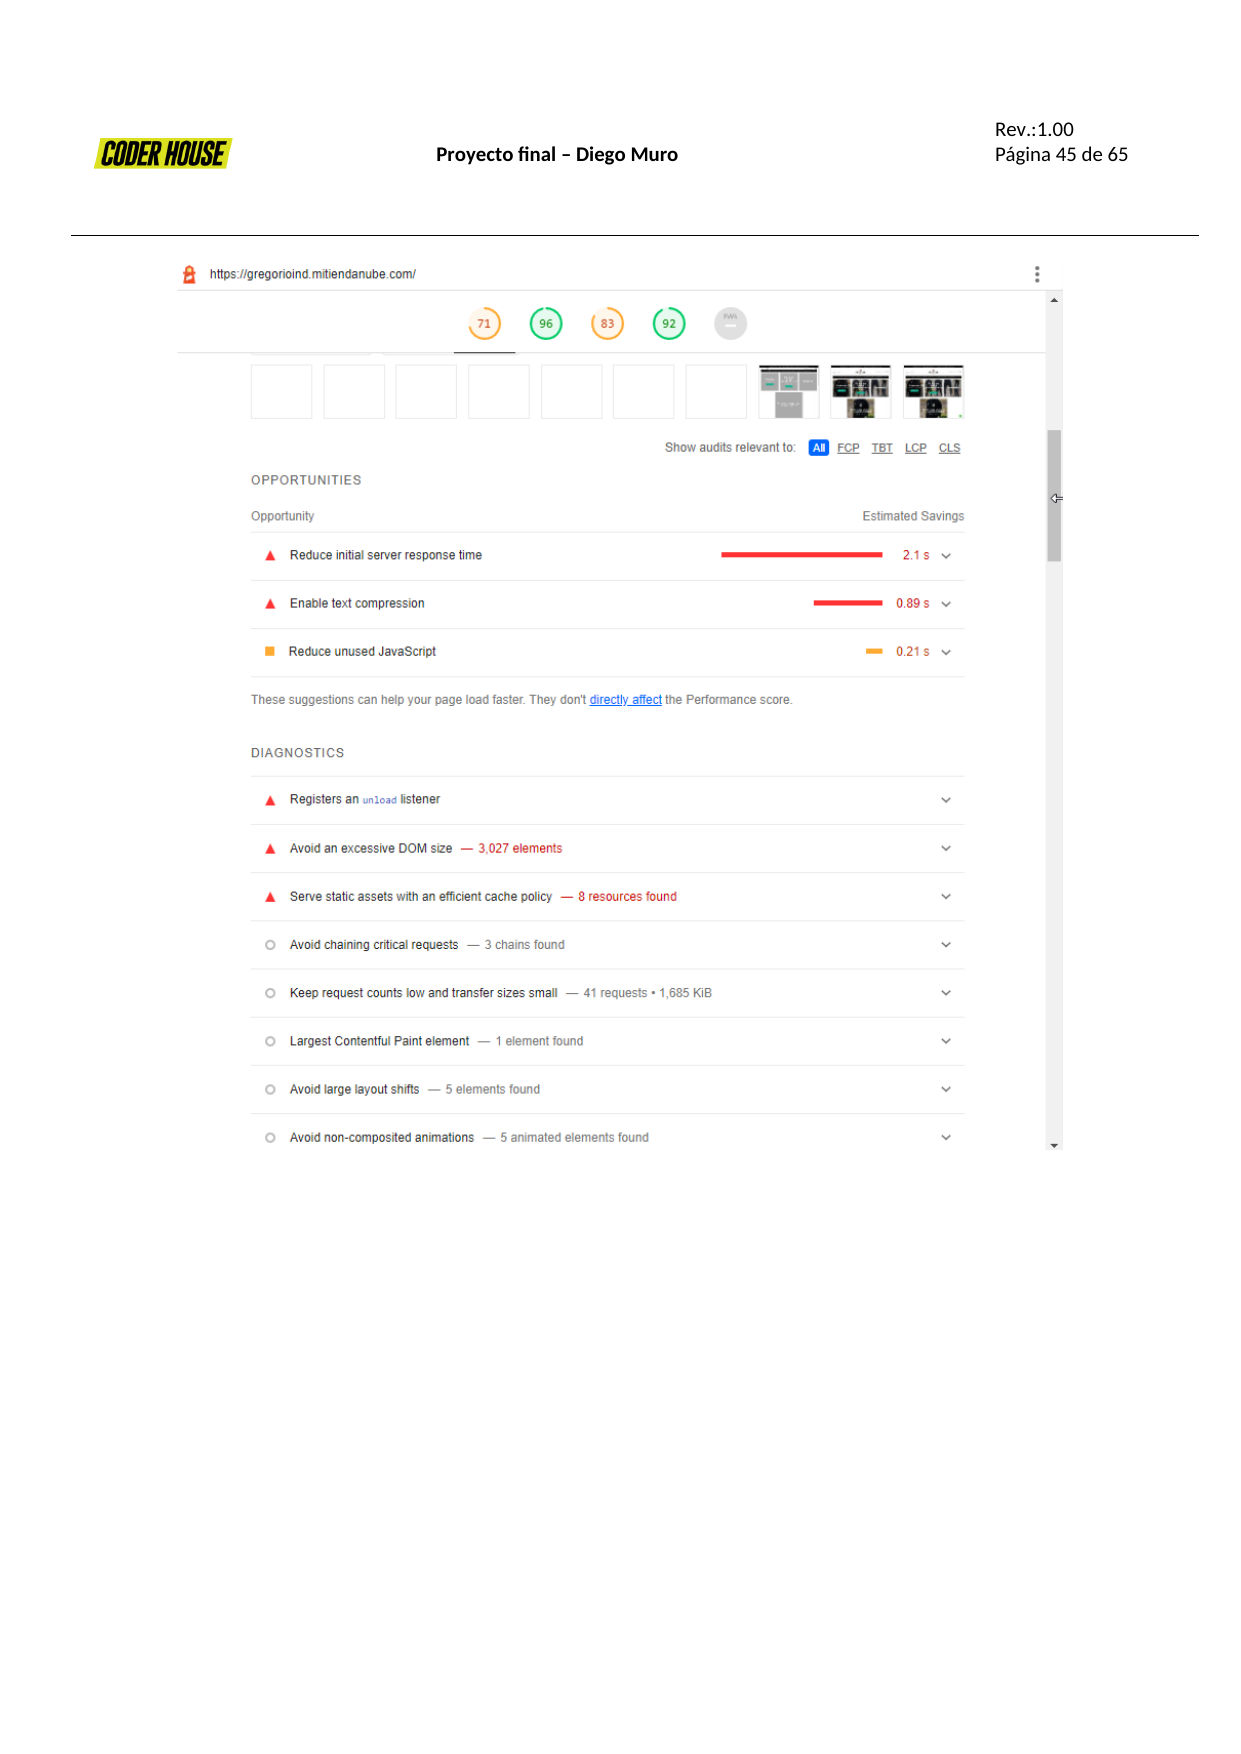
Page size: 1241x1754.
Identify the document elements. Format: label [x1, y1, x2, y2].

picture [177, 261, 1063, 1150]
picture [82, 73, 244, 235]
